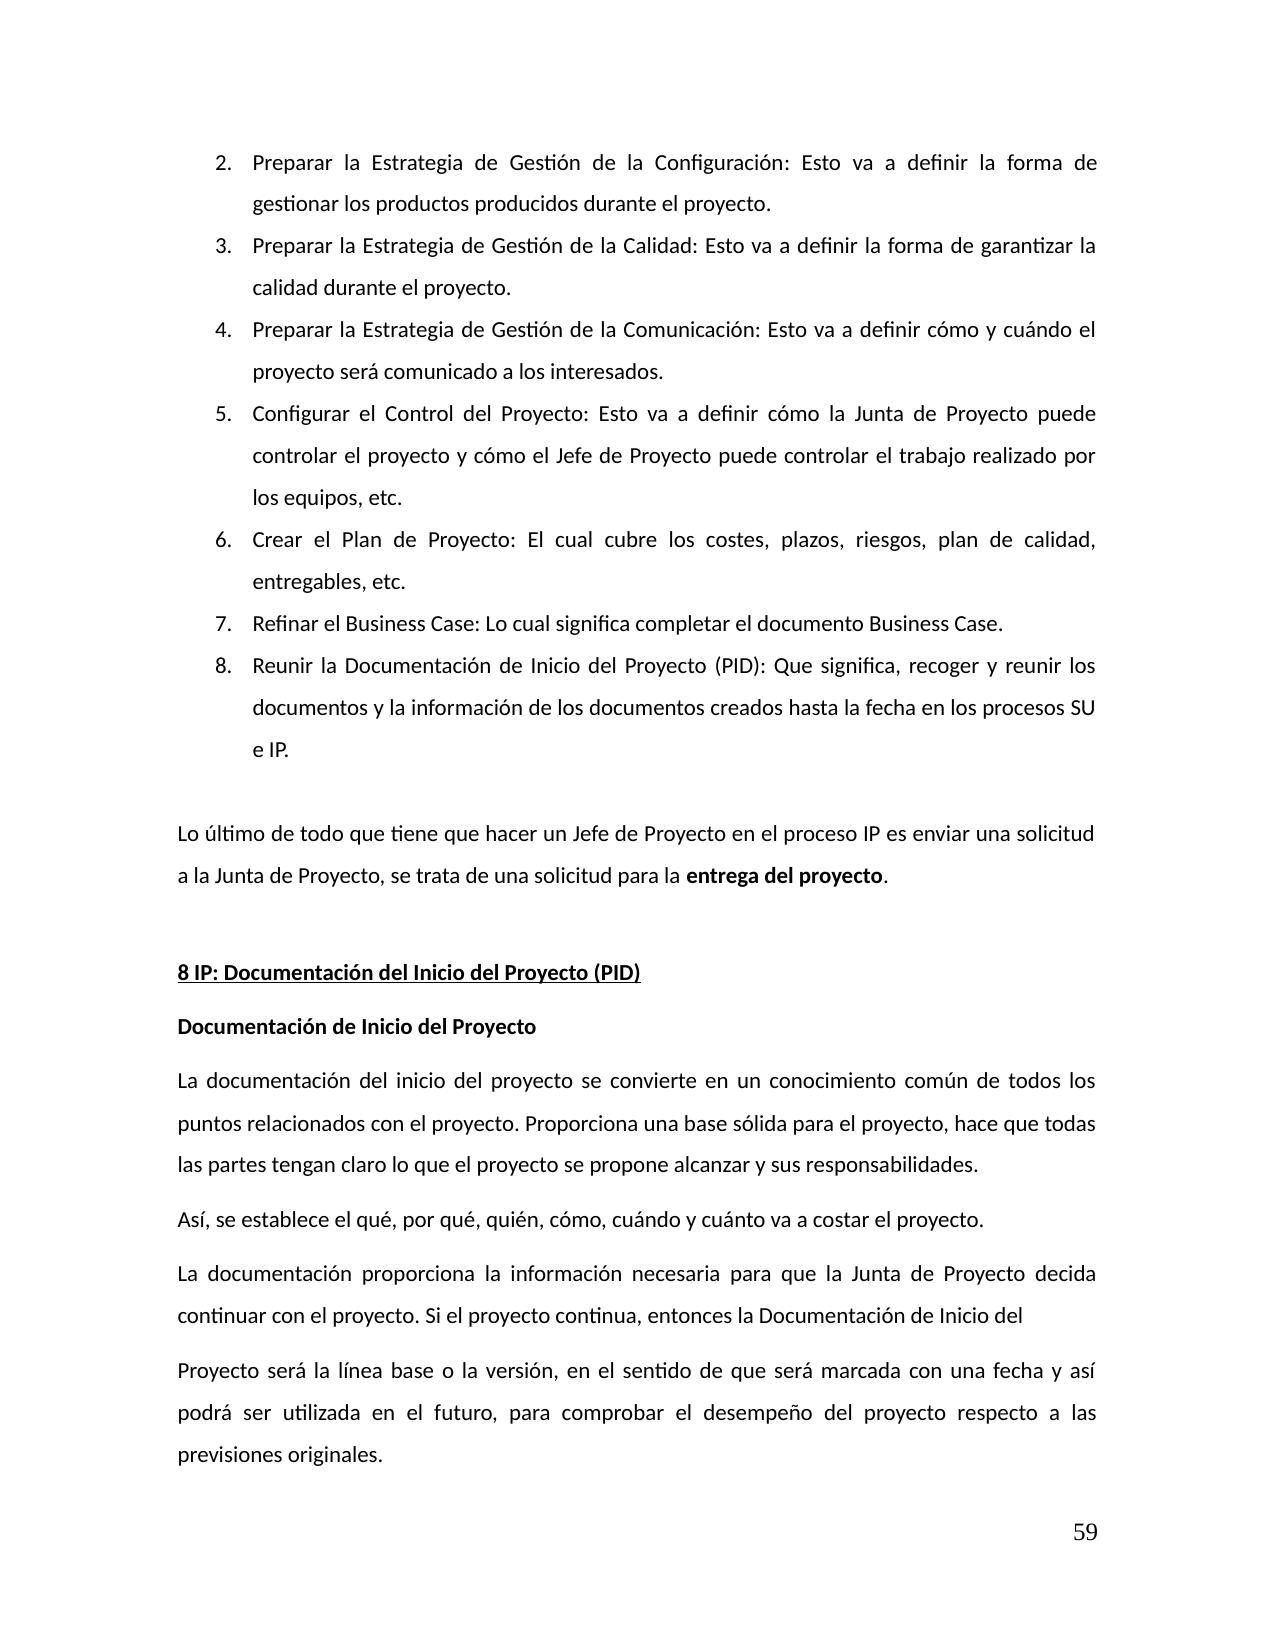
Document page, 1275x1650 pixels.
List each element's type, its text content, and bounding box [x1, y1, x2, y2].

list Configurar el Control del Proyecto: Esto va a definir cómo la Junta de Proyecto puede controlar el proyecto y cómo el Jefe de Proyecto puede controlar el trabajo realizado por los equipos, etc. [215, 399, 1098, 511]
list Refinar el Business Case: Lo cual significa completar el documento Business Case. [215, 609, 1098, 637]
list Crear el Plan de Proyecto: El cual cubre los costes, plazos, riesgos, plan de calidad, entregables, etc. [215, 525, 1098, 595]
list Preparar la Estrategia de Gestión de la Comunicación: Esto va a definir cómo y cuándo el proyecto será comunicado a los interesados. [215, 316, 1098, 386]
text 8 IP: Documentación del Inicio del Proyecto (PID) [177, 958, 1098, 986]
text Lo último de todo que tiene que hacer un Jefe de Proyecto en el proceso IP es enviar una solicitud a la Junta de Proyecto, se trata de una solicitud para la entrega del proyecto. [177, 819, 1098, 889]
text Proyecto será la línea base o la versión, en el sentido de que será marcada con una fecha y así podrá ser utilizada en el futuro, para comprobar el desempeño del proyecto respecto a las previsiones originales. [177, 1356, 1098, 1468]
text Documentación de Inicio del Proyecto [177, 1012, 1098, 1040]
list Preparar la Estrategia de Gestión de la Calidad: Esto va a definir la forma de garantizar la calidad durante el proyecto. [215, 232, 1098, 302]
text La documentación proporciona la información necesaria para que la Junta de Proyecto decida continuar con el proyecto. Si el proyecto continua, entonces la Documentación de Inicio del [177, 1259, 1098, 1329]
text La documentación del inicio del proyecto se convierte en un conocimiento común de todos los puntos relacionados con el proyecto. Proporciona una base sólida para el proyecto, hace que todas las partes tengan claro lo que el proyecto se propone alcanzar y sus responsabilidades. [177, 1067, 1098, 1179]
list Preparar la Estrategia de Gestión de la Configuración: Esto va a definir la forma de gestionar los productos producidos durante el proyecto. [215, 148, 1098, 218]
list Reunir la Documentación de Inicio del Proyecto (PID): Que significa, recoger y reunir los documentos y la información de los documentos creados hasta la fecha en los procesos SU e IP. [215, 651, 1098, 763]
text Así, se establece el qué, por qué, quién, cómo, cuándo y cuánto va a costar el proyecto. [177, 1205, 1098, 1233]
